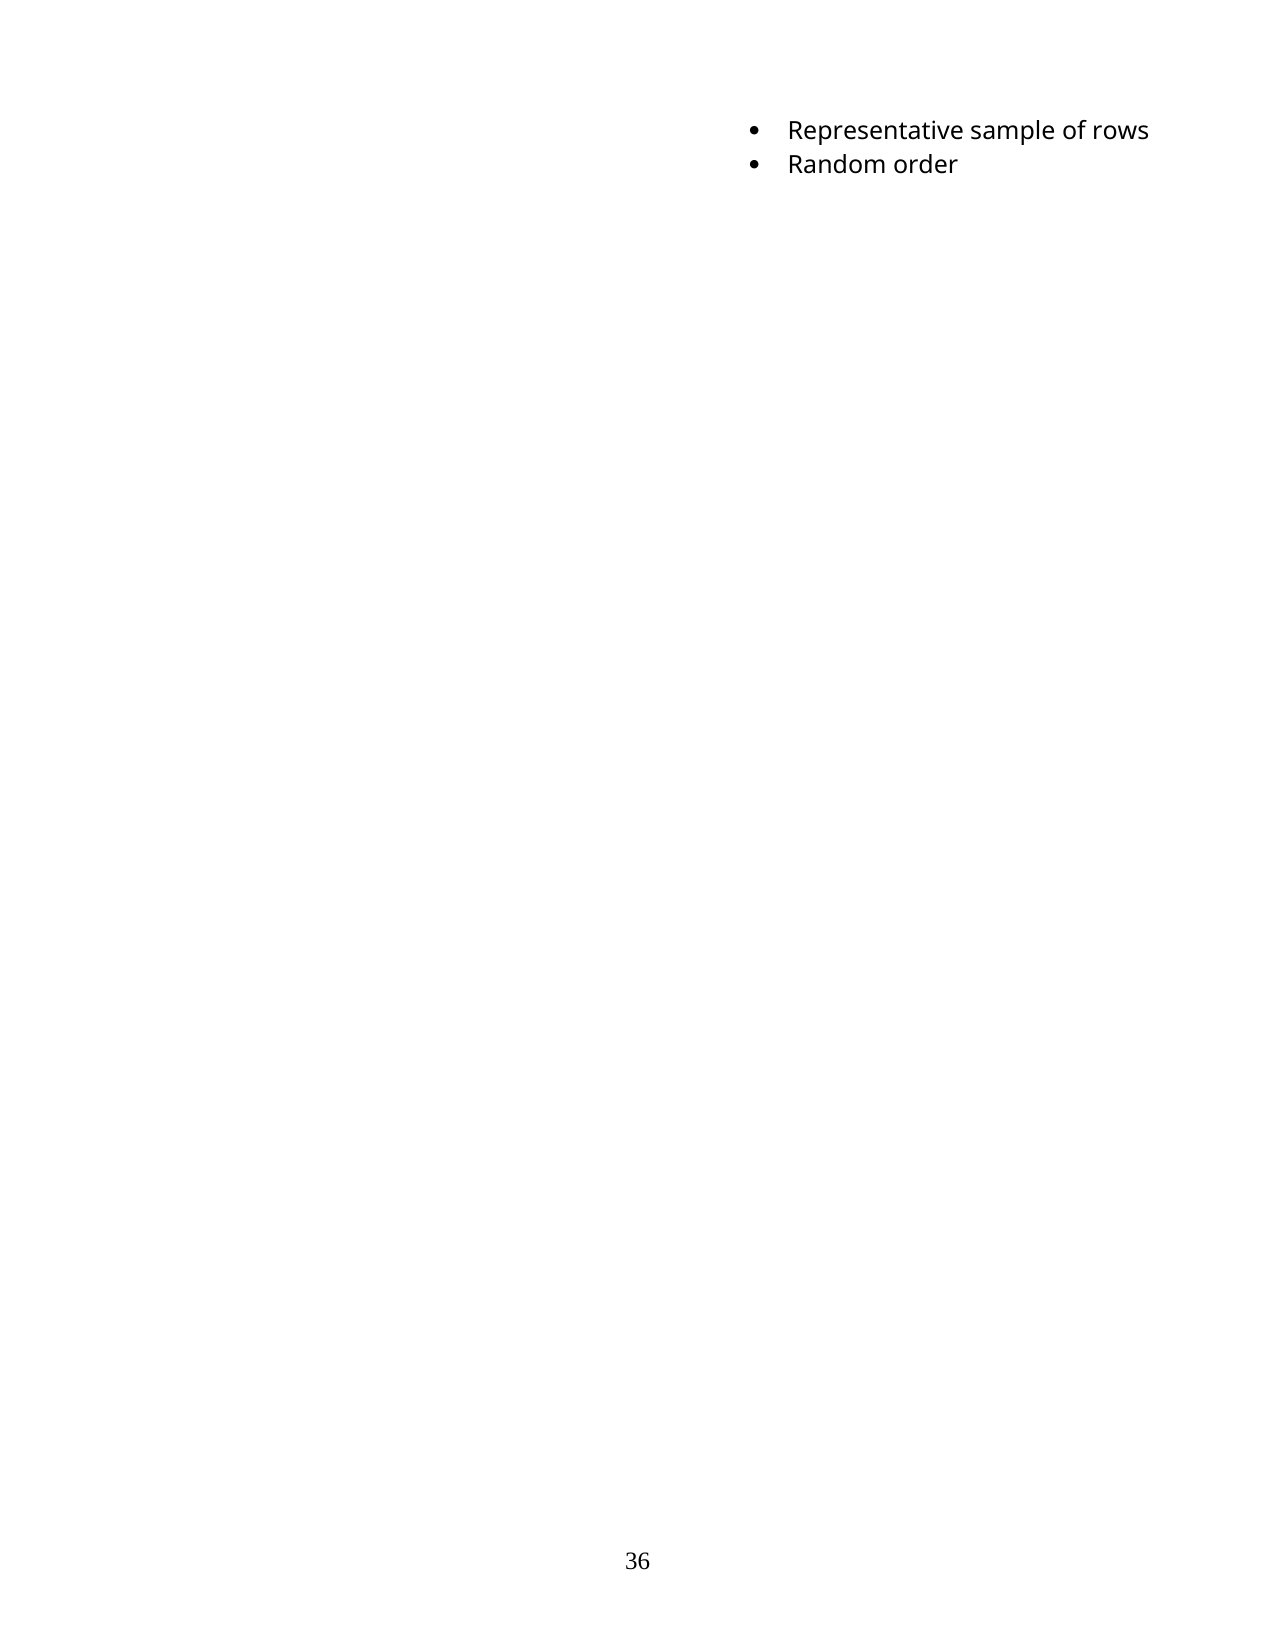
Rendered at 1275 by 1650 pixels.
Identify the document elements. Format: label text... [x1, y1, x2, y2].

list Random order [750, 147, 1162, 181]
list Representative sample of rows [750, 112, 1162, 147]
